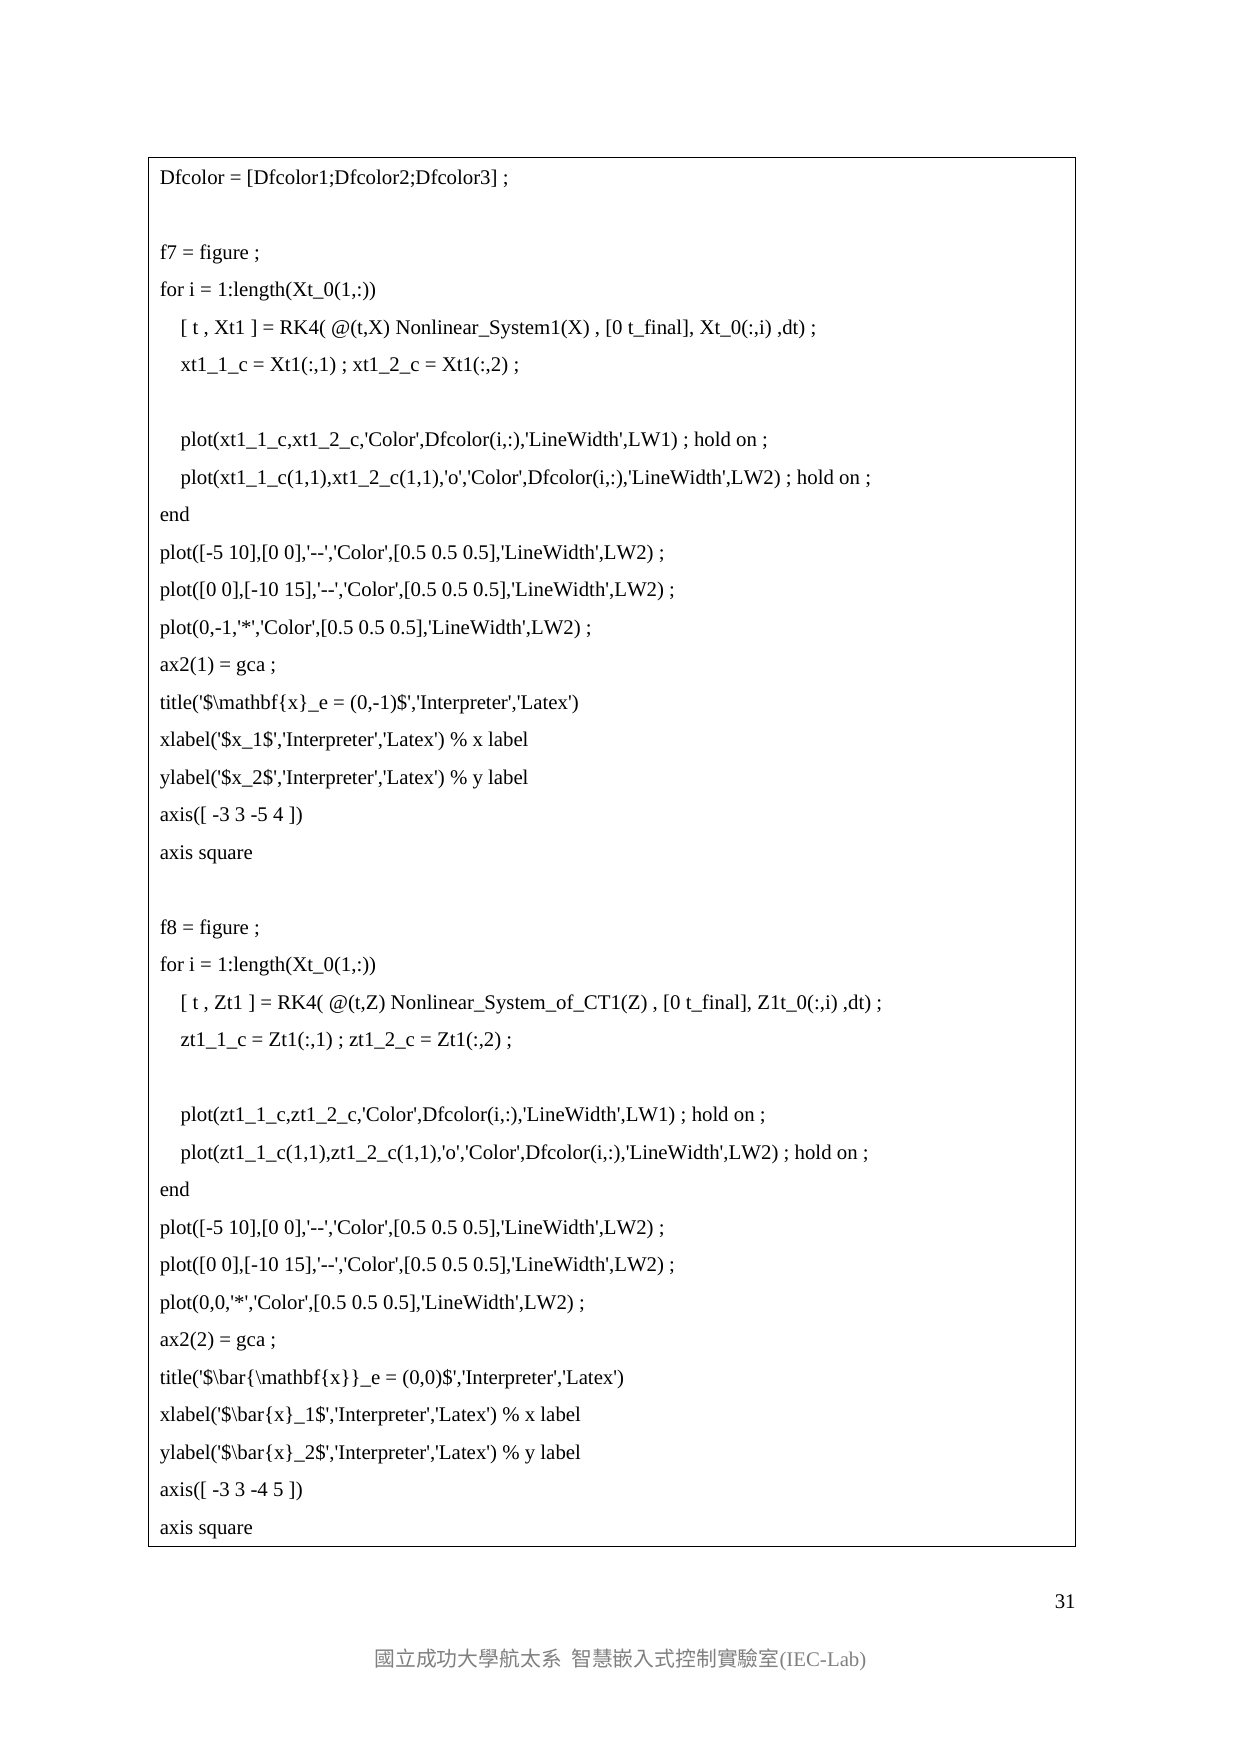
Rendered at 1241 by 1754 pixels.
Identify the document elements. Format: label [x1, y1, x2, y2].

table_cell [149, 158, 1075, 1546]
